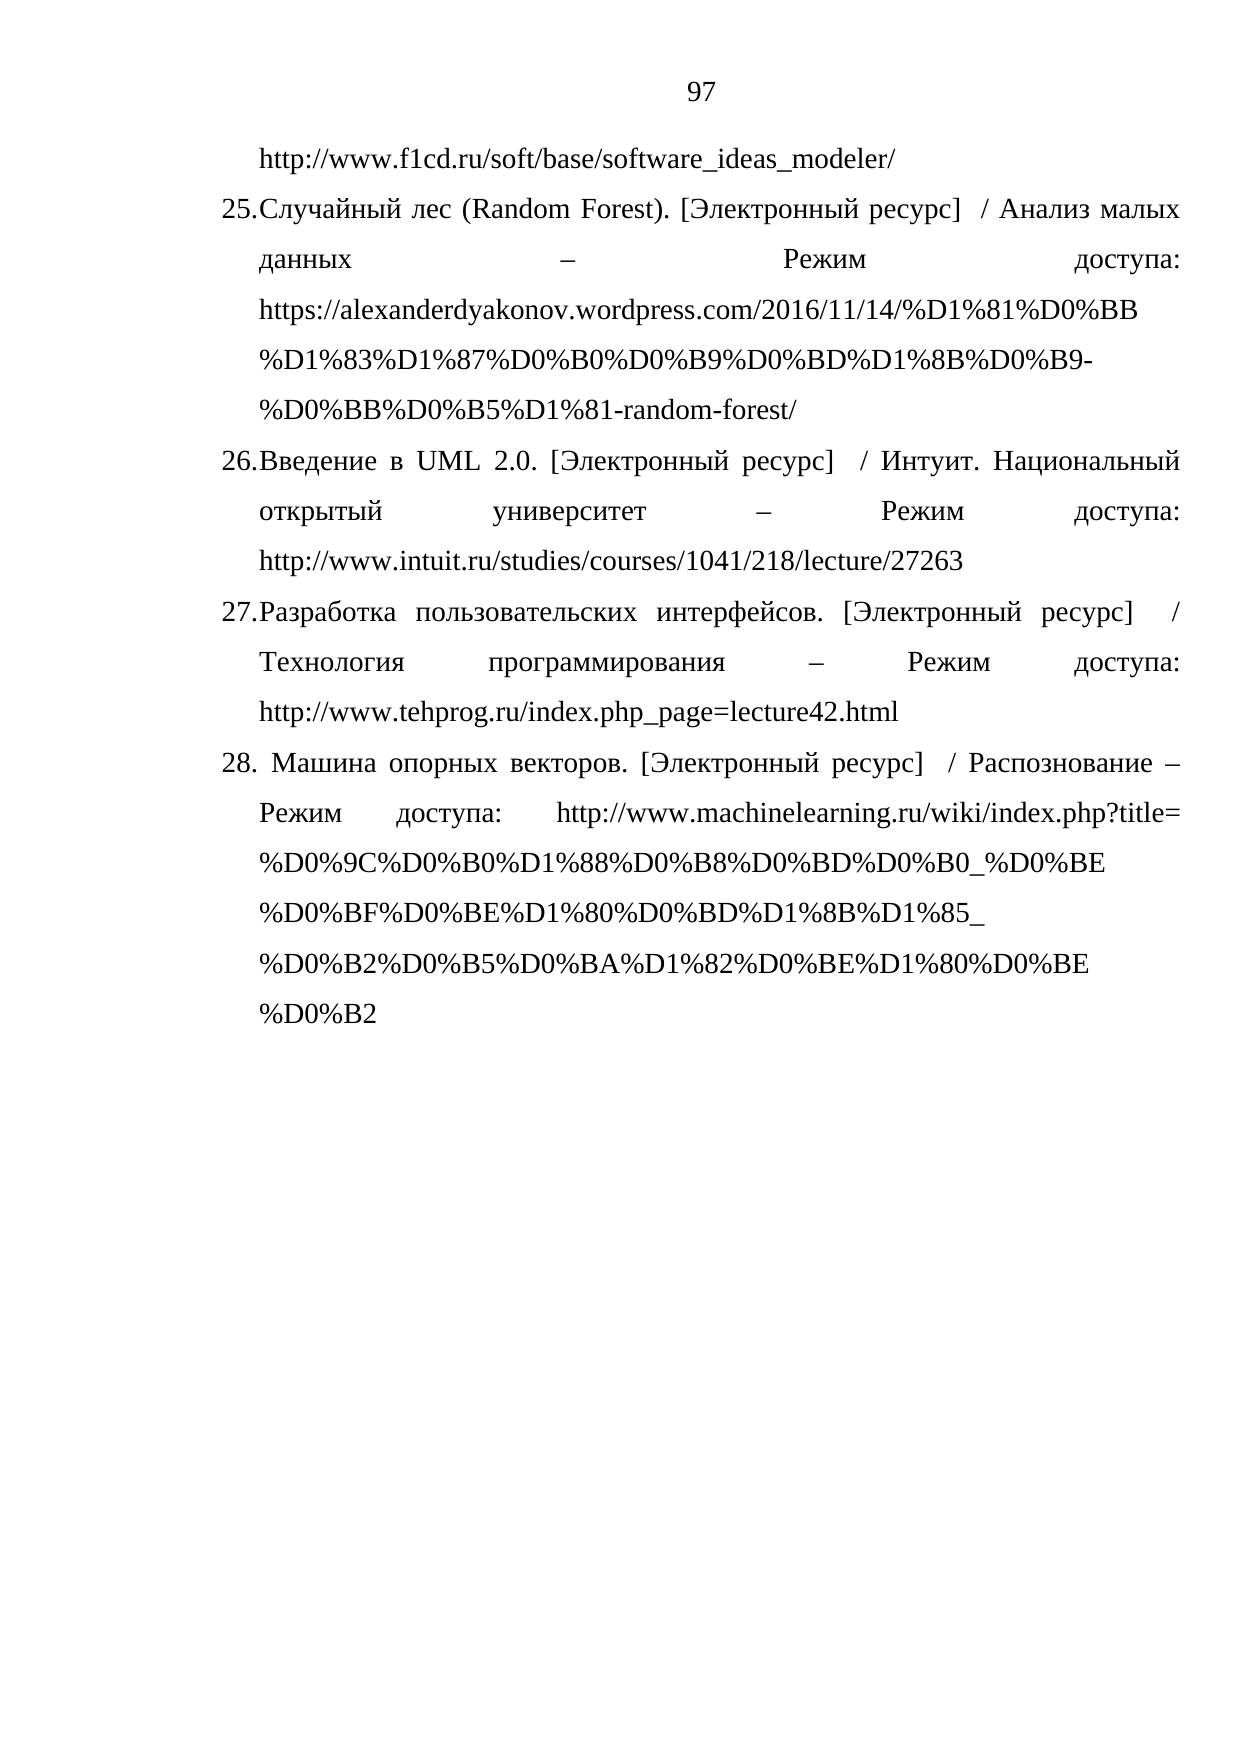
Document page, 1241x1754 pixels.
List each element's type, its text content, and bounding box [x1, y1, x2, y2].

list Машина опорных векторов. [Электронный ресурс] / Распознование – Режим доступа: http://www.machinelearning.ru/wiki/index.php?title= %D0%9C%D0%B0%D1%88%D0%B8%D0%BD%D0%B0_%D0%BE%D0%BF%D0%BE%D1%80%D0%BD%D1%8B%D1%85_%D0%B2%D0%B5%D0%BA%D1%82%D0%BE%D1%80%D0%BE%D0%B2 [221, 745, 1181, 1030]
list Разработка пользовательских интерфейсов. [Электронный ресурс] / Технология программирования – Режим доступа: http://www.tehprog.ru/index.php_page=lecture42.html [221, 594, 1181, 728]
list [221, 141, 1181, 174]
list Случайный лес (Random Forest). [Электронный ресурс] / Анализ малых данных – Режим доступа: https://alexanderdyakonov.wordpress.com/2016/11/14/%D1%81%D0%BB%D1%83%D1%87%D0%B0%D0%B9%D0%BD%D1%8B%D0%B9-%D0%BB%D0%B5%D1%81-random-forest/ [221, 191, 1181, 426]
list Введение в UML 2.0. [Электронный ресурс] / Интуит. Национальный открытый университет – Режим доступа: http://www.intuit.ru/studies/courses/1041/218/lecture/27263 [221, 443, 1181, 577]
